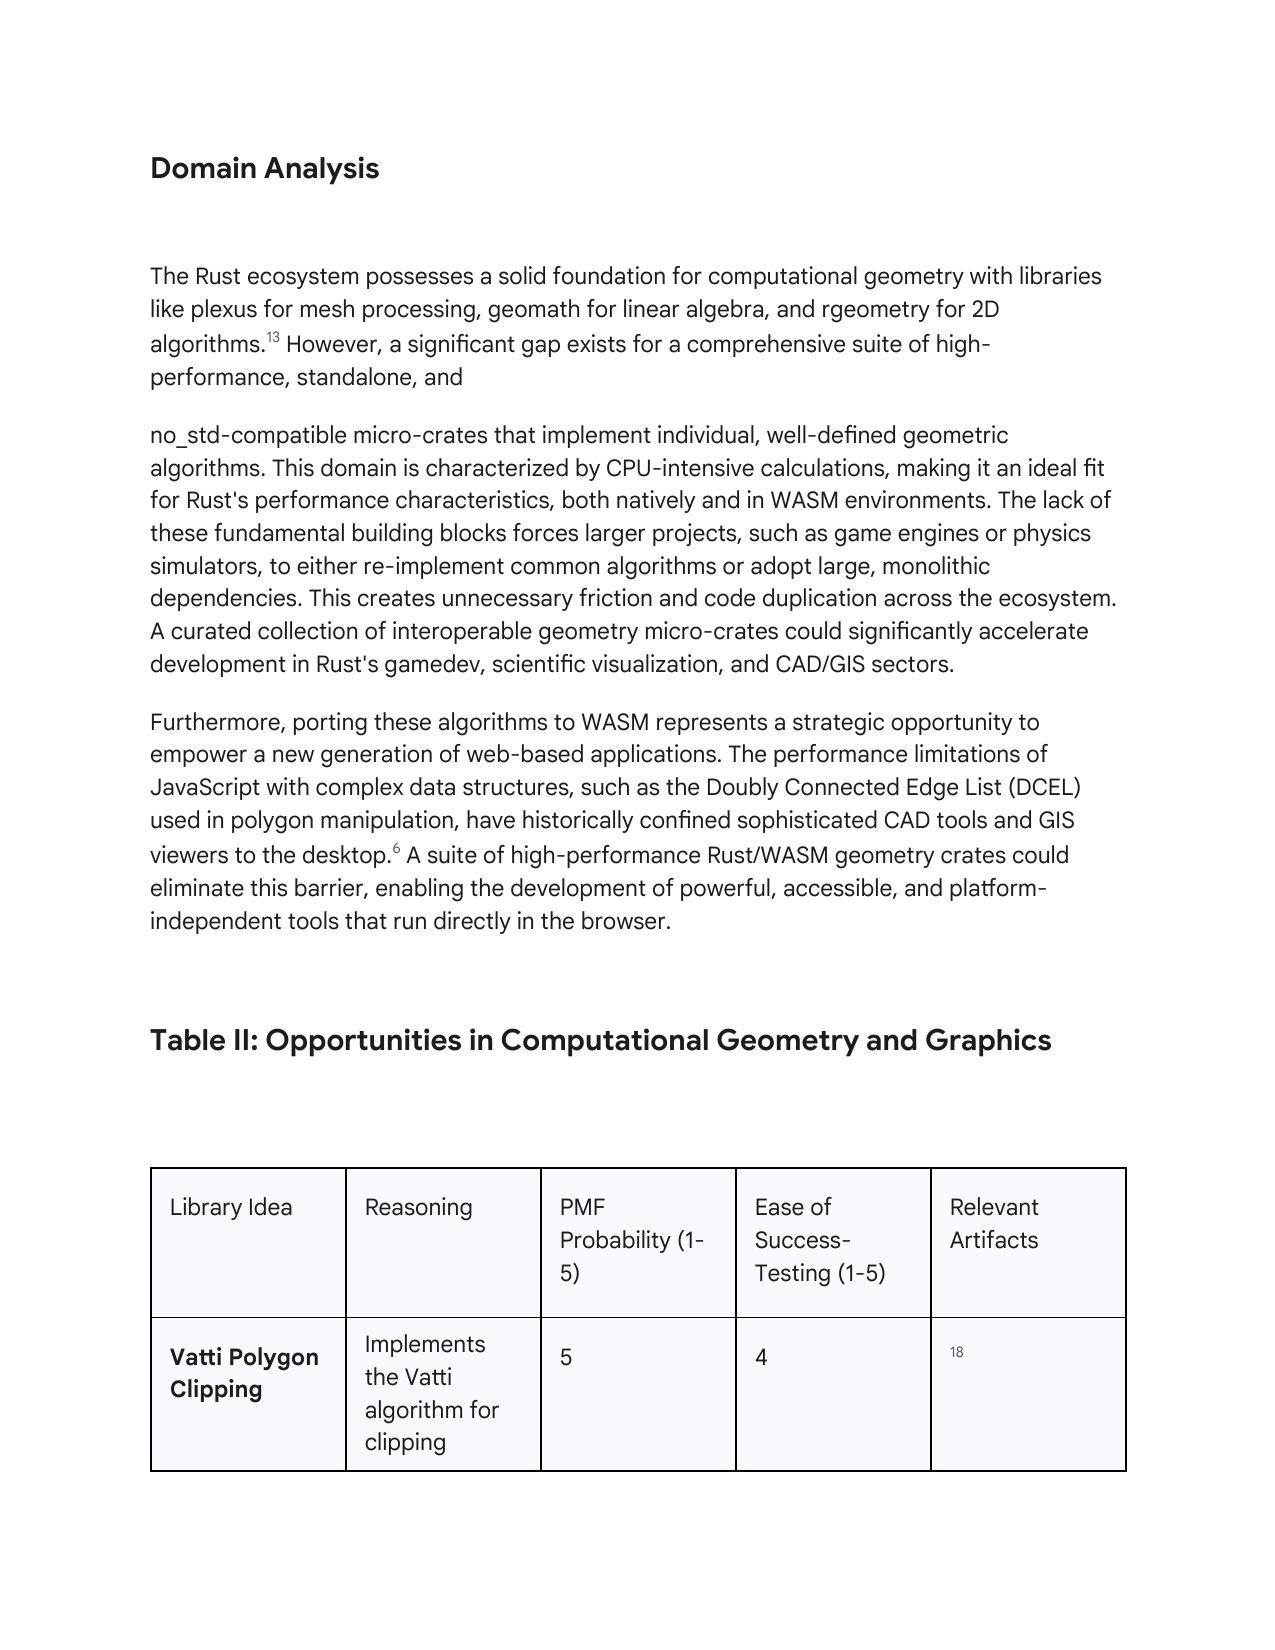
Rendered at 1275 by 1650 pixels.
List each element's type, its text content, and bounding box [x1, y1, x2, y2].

table_cell 18 [932, 1318, 1125, 1470]
table_cell 4 [737, 1318, 930, 1470]
text The Rust ecosystem possesses a solid foundation for computational geometry with libraries like plexus for mesh processing, geomath for linear algebra, and rgeometry for 2D algorithms.13 However, a significant gap exists for a comprehensive suite of high-performance, standalone, and [150, 262, 1125, 392]
table_header Reasoning [347, 1169, 540, 1316]
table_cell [152, 1318, 345, 1470]
table_header Ease of Success-Testing (1-5) [737, 1169, 930, 1316]
text Furthermore, porting these algorithms to WASM represents a strategic opportunity to empower a new generation of web-based applications. The performance limitations of JavaScript with complex data structures, such as the Doubly Connected Edge List (DCEL) used in polygon manipulation, have historically confined sophisticated CAD tools and GIS viewers to the desktop.6 A suite of high-performance Rust/WASM geometry crates could eliminate this barrier, enabling the development of powerful, accessible, and platform-independent tools that run directly in the browser. [150, 708, 1125, 936]
text no_std-compatible micro-crates that implement individual, well-defined geometric algorithms. This domain is characterized by CPU-intensive calculations, making it an ideal fit for Rust's performance characteristics, both natively and in WASM environments. The lack of these fundamental building blocks forces larger projects, such as game engines or physics simulators, to either re-implement common algorithms or adopt large, monolithic dependencies. This creates unnecessary friction and code duplication across the ecosystem. A curated collection of interoperable geometry micro-crates could significantly accelerate development in Rust's gamedev, scientific visualization, and CAD/GIS sectors. [150, 421, 1125, 679]
table_header Library Idea [152, 1169, 345, 1316]
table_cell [347, 1318, 540, 1470]
table_cell 5 [542, 1318, 735, 1470]
table_header PMF Probability (1-5) [542, 1169, 735, 1316]
table_header Relevant Artifacts [932, 1169, 1125, 1316]
subtitle Table II: Opportunities in Computational Geometry and Graphics [150, 1022, 1125, 1059]
subtitle Domain Analysis [150, 150, 1125, 187]
